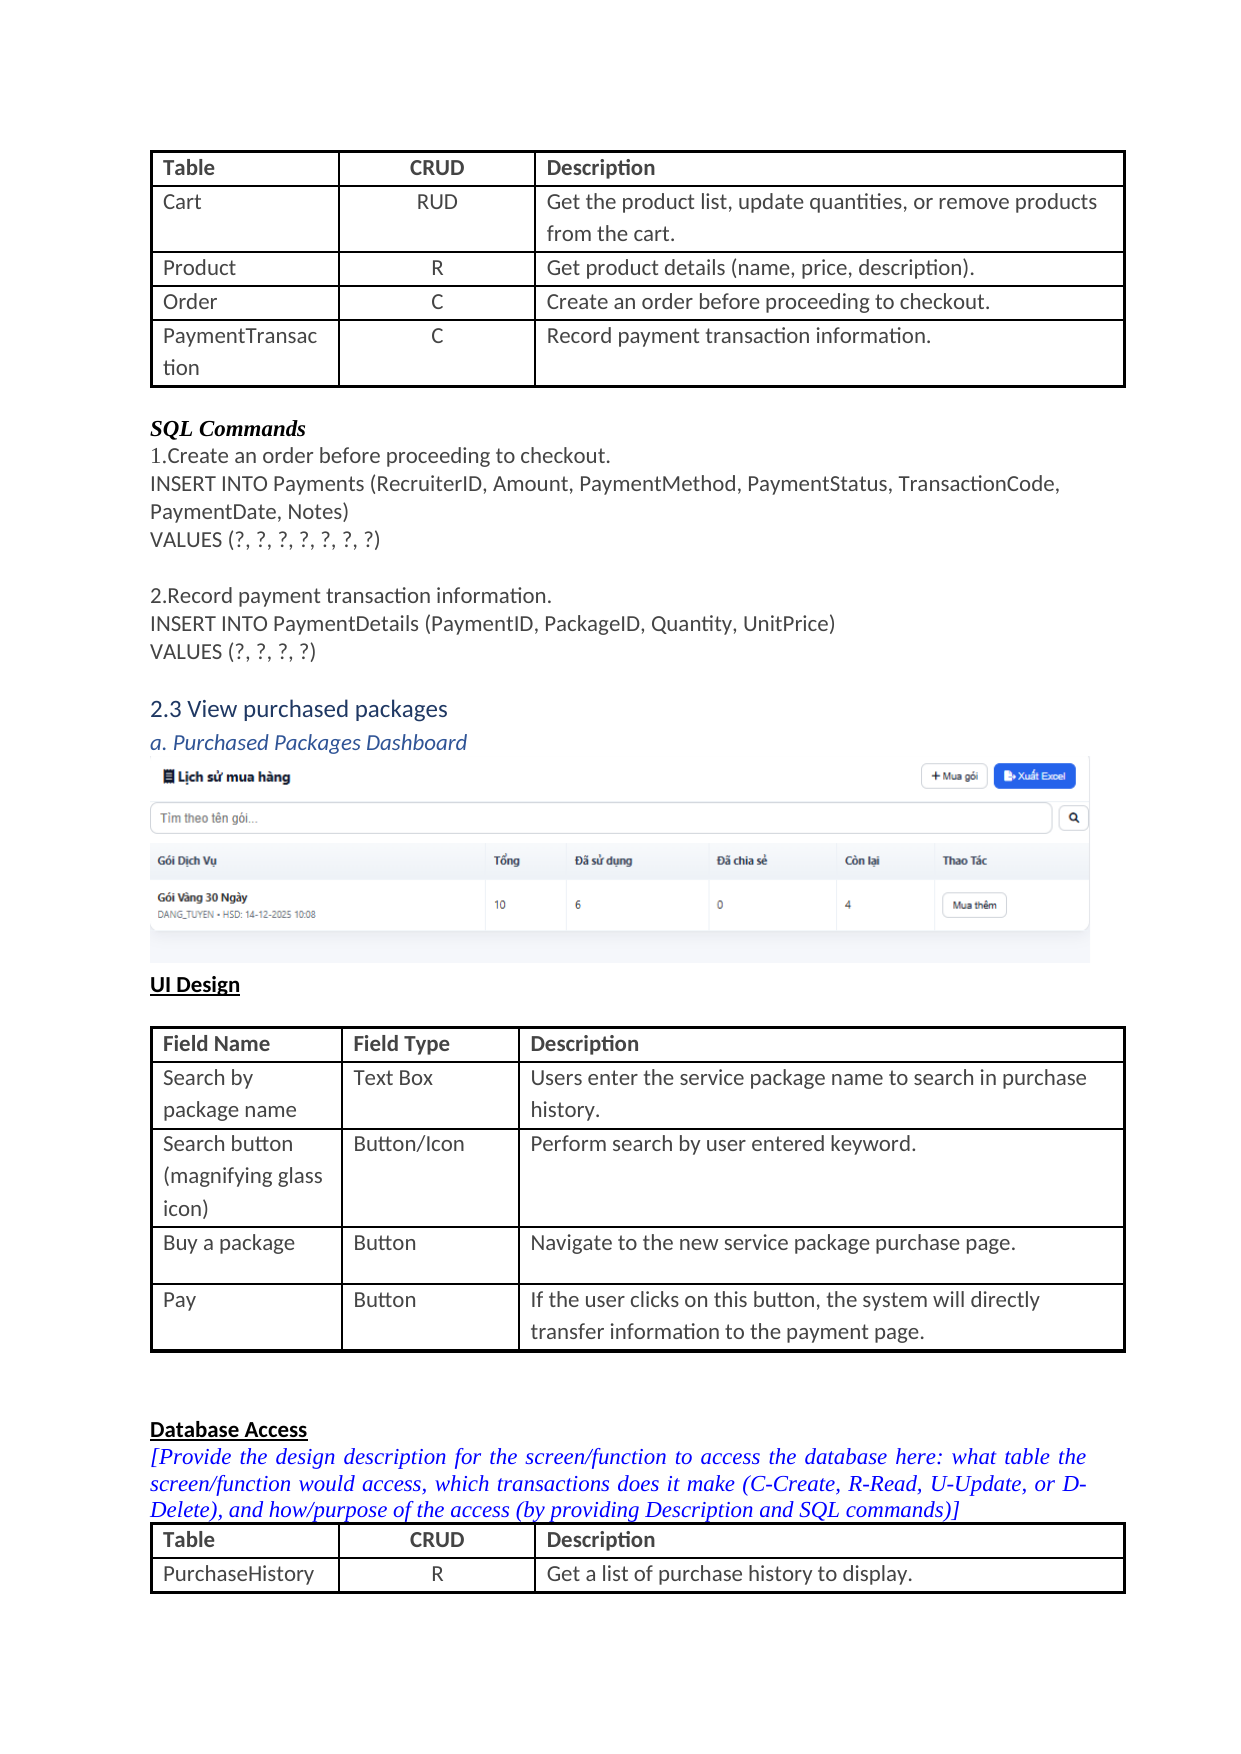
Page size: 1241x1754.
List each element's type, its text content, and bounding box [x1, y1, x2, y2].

table_header Table [153, 1525, 338, 1557]
text VALUES (?, ?, ?, ?, ?, ?, ?) [150, 525, 1090, 553]
subtitle Database Access [150, 1415, 1090, 1443]
table_header CRUD [340, 1525, 534, 1557]
table_cell Create an order before proceeding to checkout. [536, 287, 1123, 319]
table_cell Text Box [343, 1063, 518, 1127]
table_cell C [340, 321, 534, 385]
table_cell PaymentTransaction [153, 321, 338, 385]
text SQL Commands [150, 415, 1090, 441]
table_header Description [536, 1525, 1123, 1557]
table_header Field Name [153, 1029, 341, 1061]
table_header Description [536, 153, 1123, 185]
text 1.Create an order before proceeding to checkout. [150, 441, 1090, 469]
text INSERT INTO Payments (RecruiterID, Amount, PaymentMethod, PaymentStatus, TransactionCode, PaymentDate, Notes) [150, 469, 1090, 525]
table_header Field Type [343, 1029, 518, 1061]
table_header CRUD [340, 153, 534, 185]
table_header Table [153, 153, 338, 185]
table_cell Buy a package [153, 1228, 341, 1283]
text INSERT INTO PaymentDetails (PaymentID, PackageID, Quantity, UnitPrice) [150, 609, 1090, 637]
table_cell Button [343, 1285, 518, 1349]
table_cell Button/Icon [343, 1130, 518, 1226]
table_cell Users enter the service package name to search in purchase history. [520, 1063, 1123, 1127]
subtitle UI Design [150, 970, 1090, 998]
table_cell Product [153, 253, 338, 285]
picture [150, 756, 1091, 963]
table_cell C [340, 287, 534, 319]
table_cell Order [153, 287, 338, 319]
table_cell Search button (magnifying glass icon) [153, 1130, 341, 1226]
table_cell RUD [340, 187, 534, 251]
table_cell Get the product list, update quantities, or remove products from the cart. [536, 187, 1123, 251]
table_cell Cart [153, 187, 338, 251]
table_cell R [340, 253, 534, 285]
table_cell Perform search by user entered keyword. [520, 1130, 1123, 1226]
subtitle a. Purchased Packages Dashboard [150, 728, 1090, 756]
text VALUES (?, ?, ?, ?) [150, 637, 1090, 665]
table_cell Search by package name [153, 1063, 341, 1127]
table_cell PurchaseHistory [153, 1559, 338, 1591]
text 2.Record payment transaction information. [150, 581, 1090, 609]
table_cell Get a list of purchase history to display. [536, 1559, 1123, 1591]
table_cell R [340, 1559, 534, 1591]
table_cell Pay [153, 1285, 341, 1349]
table_header Description [520, 1029, 1123, 1061]
text 2.3 View purchased packages [150, 693, 1090, 724]
table_cell Get product details (name, price, description). [536, 253, 1123, 285]
table_cell Record payment transaction information. [536, 321, 1123, 385]
table_cell If the user clicks on this button, the system will directly transfer information to the payment page. [520, 1285, 1123, 1349]
text [Provide the design description for the screen/function to access the database here: what table the screen/function would access, which transactions does it make (C-Create, R-Read, U-Update, or D-Delete), and how/purpose of the access (by providing Description and SQL commands)] [150, 1443, 1090, 1522]
table_cell Button [343, 1228, 518, 1283]
table_cell Navigate to the new service package purchase page. [520, 1228, 1123, 1283]
